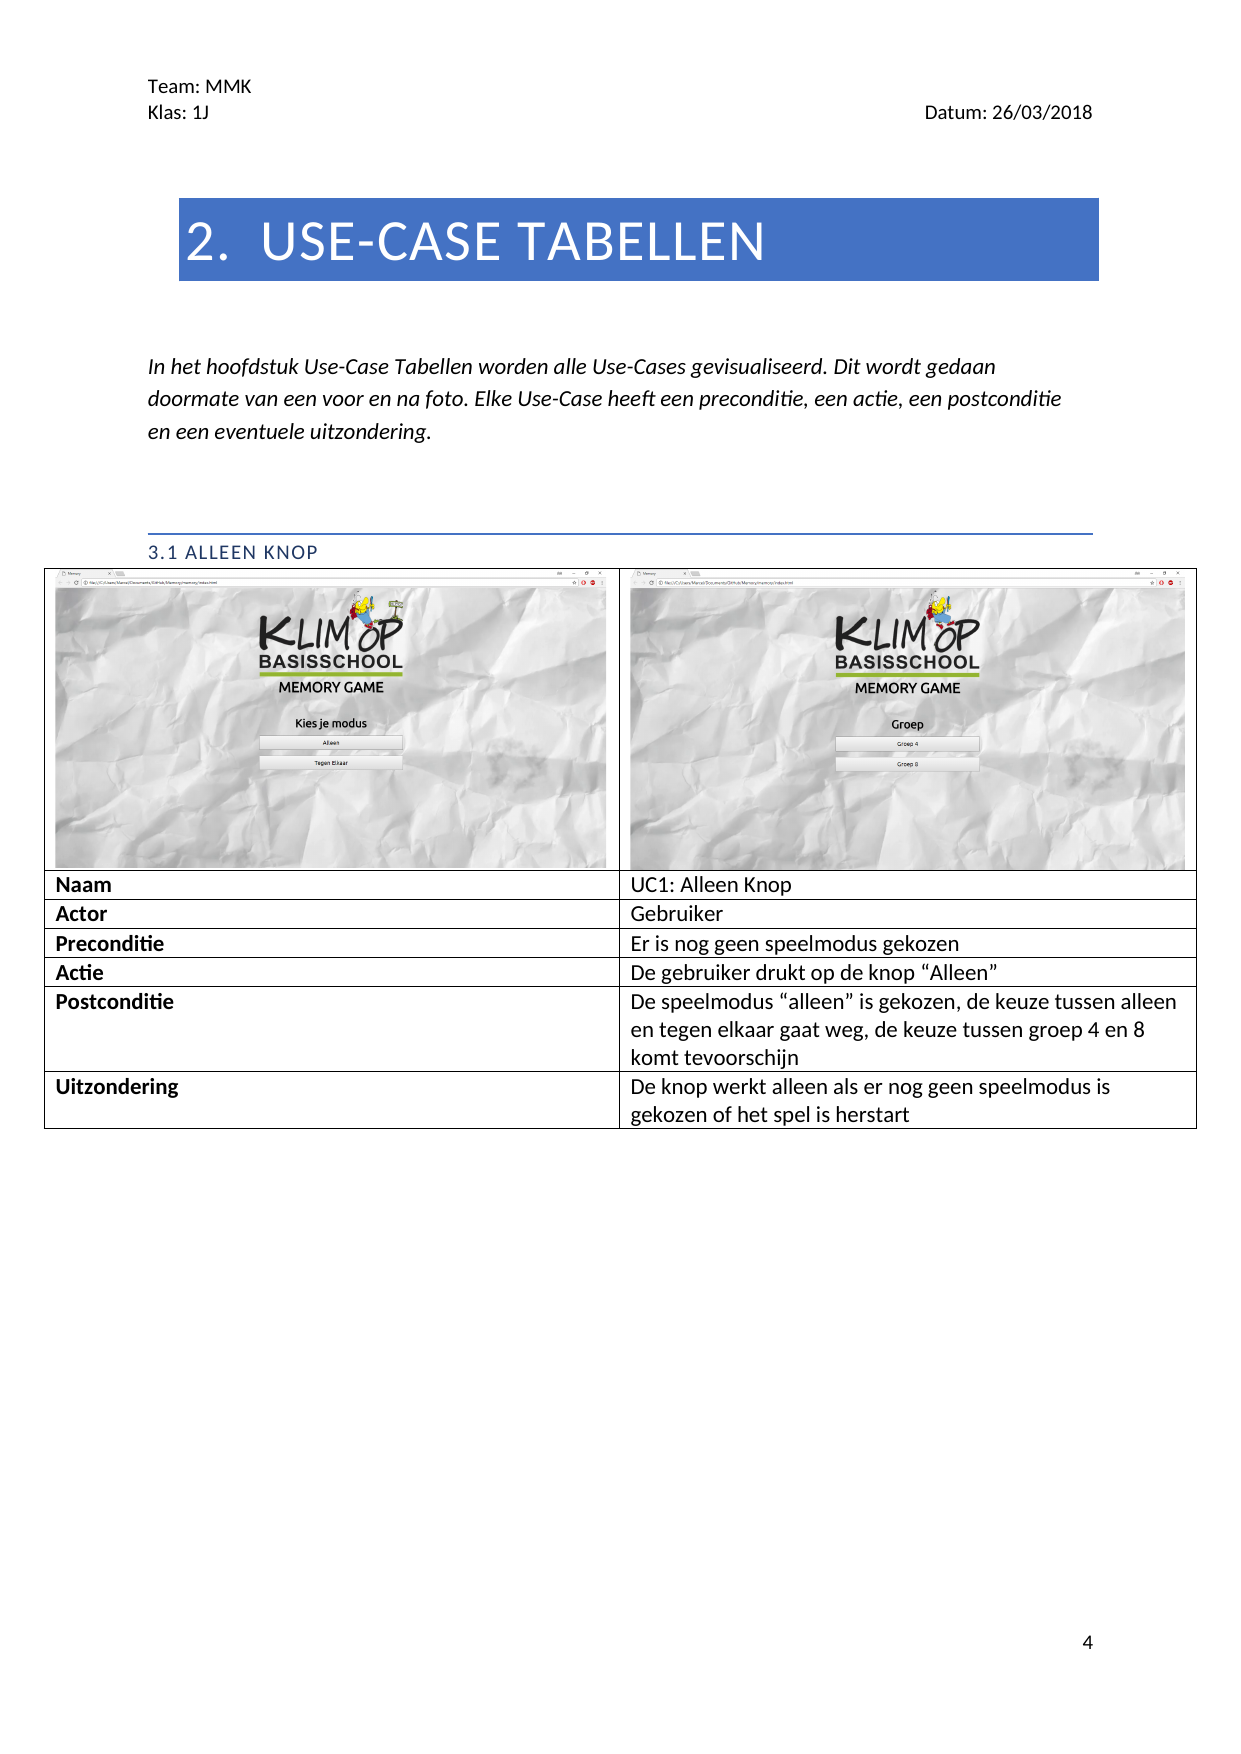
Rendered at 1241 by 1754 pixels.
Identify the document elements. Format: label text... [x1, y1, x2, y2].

table_header [45, 569, 619, 869]
table_cell Preconditie [45, 929, 619, 957]
table_cell UC1: Alleen Knop [620, 871, 1196, 898]
table_cell De speelmodus “alleen” is gekozen, de keuze tussen alleen en tegen elkaar gaat weg, de keuze tussen groep 4 en 8 komt tevoorschijn [620, 987, 1196, 1071]
table_header [1185, 569, 1196, 869]
table_cell Naam [45, 871, 619, 898]
picture [630, 569, 1185, 870]
table_cell Postconditie [45, 987, 619, 1071]
table_header [620, 569, 630, 869]
table_cell Uitzondering [45, 1072, 619, 1128]
table_cell De knop werkt alleen als er nog geen speelmodus is gekozen of het spel is herstart [620, 1072, 1196, 1128]
picture [55, 569, 607, 868]
table_cell Actie [45, 958, 619, 986]
table_cell Gebruiker [620, 900, 1196, 928]
table_cell Er is nog geen speelmodus gekozen [620, 929, 1196, 957]
text In het hoofdstuk Use-Case Tabellen worden alle Use-Cases gevisualiseerd. Dit wordt gedaan doormate van een voor en na foto. Elke Use-Case heeft een preconditie, een actie, een postconditie en een eventuele uitzondering. [148, 352, 1093, 445]
table_cell Actor [45, 900, 619, 928]
subtitle Use-Case tabellen [185, 204, 1093, 275]
table_cell De gebruiker drukt op de knop “Alleen” [620, 958, 1196, 986]
subtitle 3.1 Alleen Knop [148, 535, 1093, 564]
